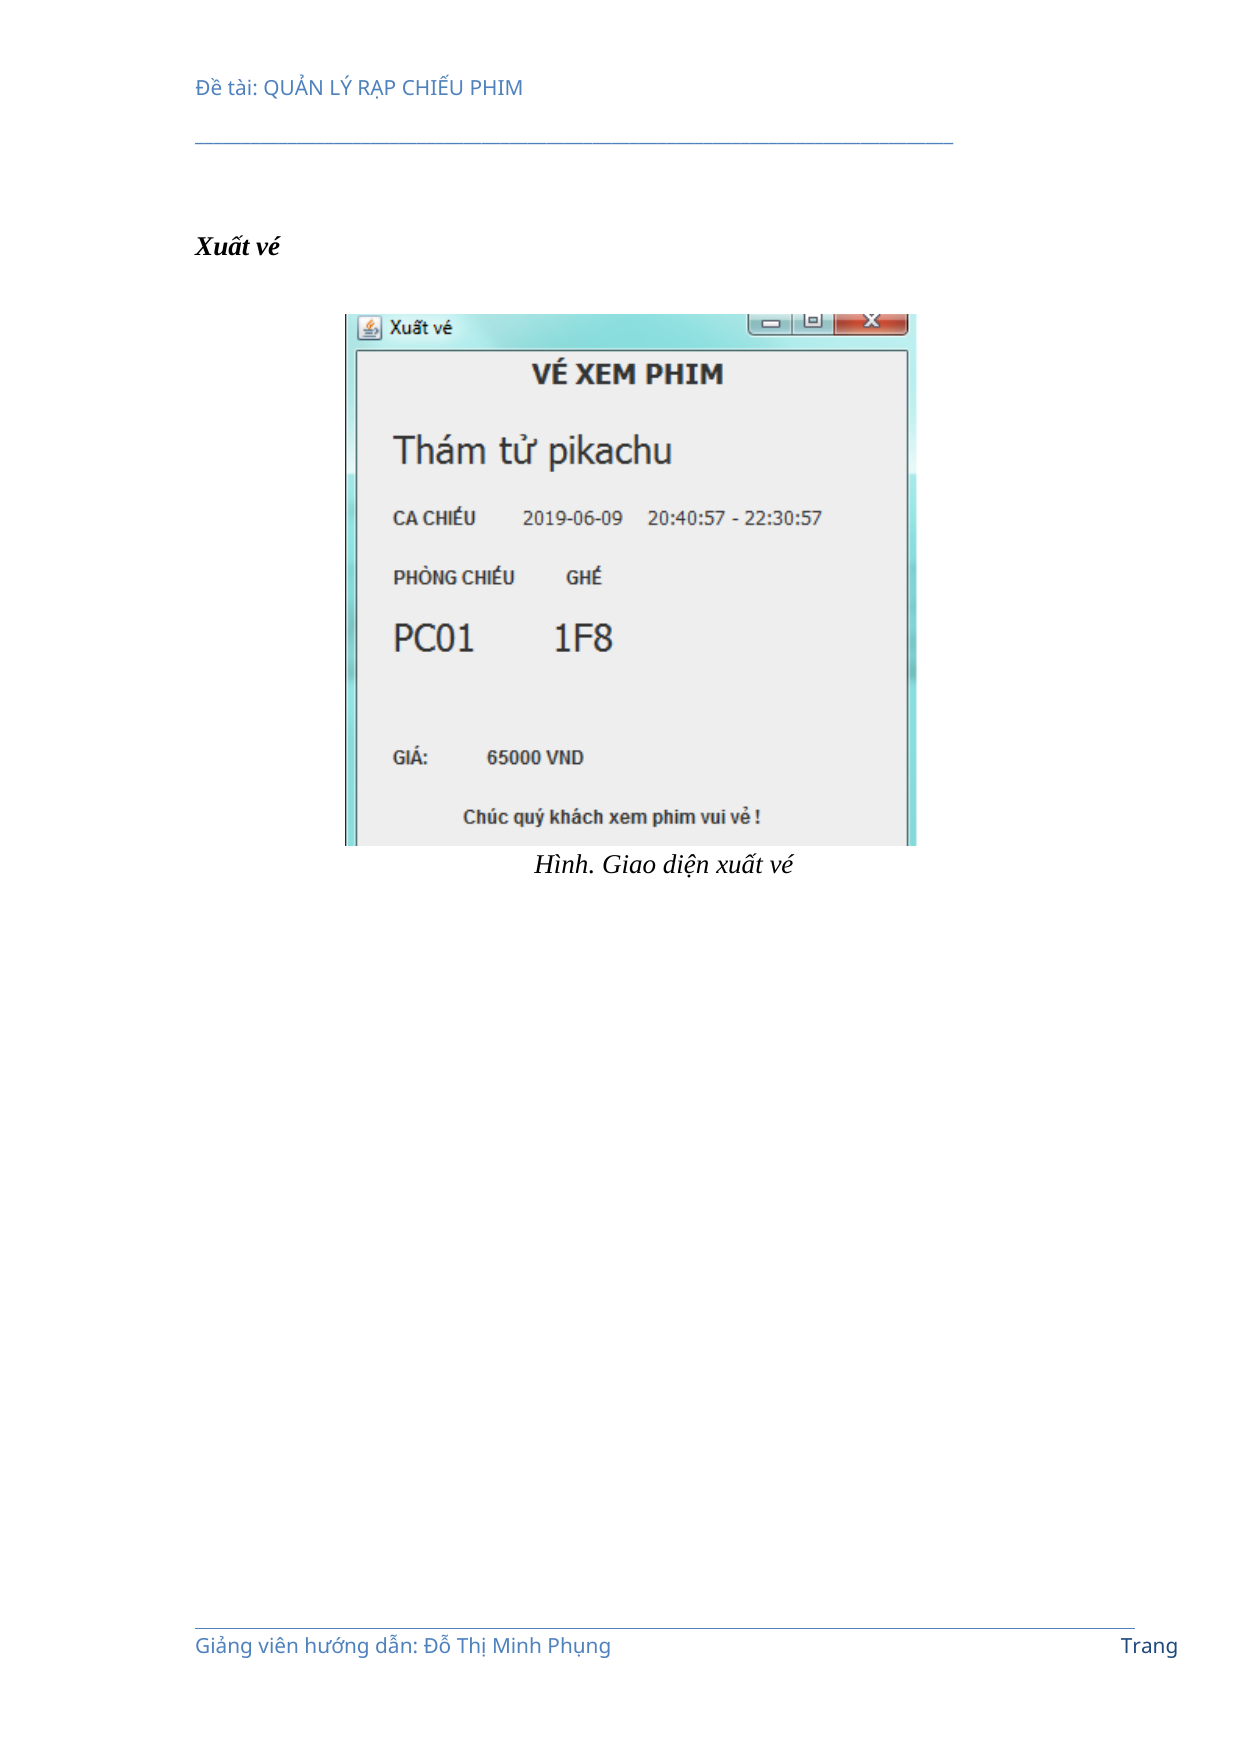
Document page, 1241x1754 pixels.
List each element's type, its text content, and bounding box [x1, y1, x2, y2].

text Hình. Giao diện xuất vé [195, 849, 1135, 880]
picture [345, 314, 918, 846]
subtitle Xuất vé [195, 230, 1135, 261]
